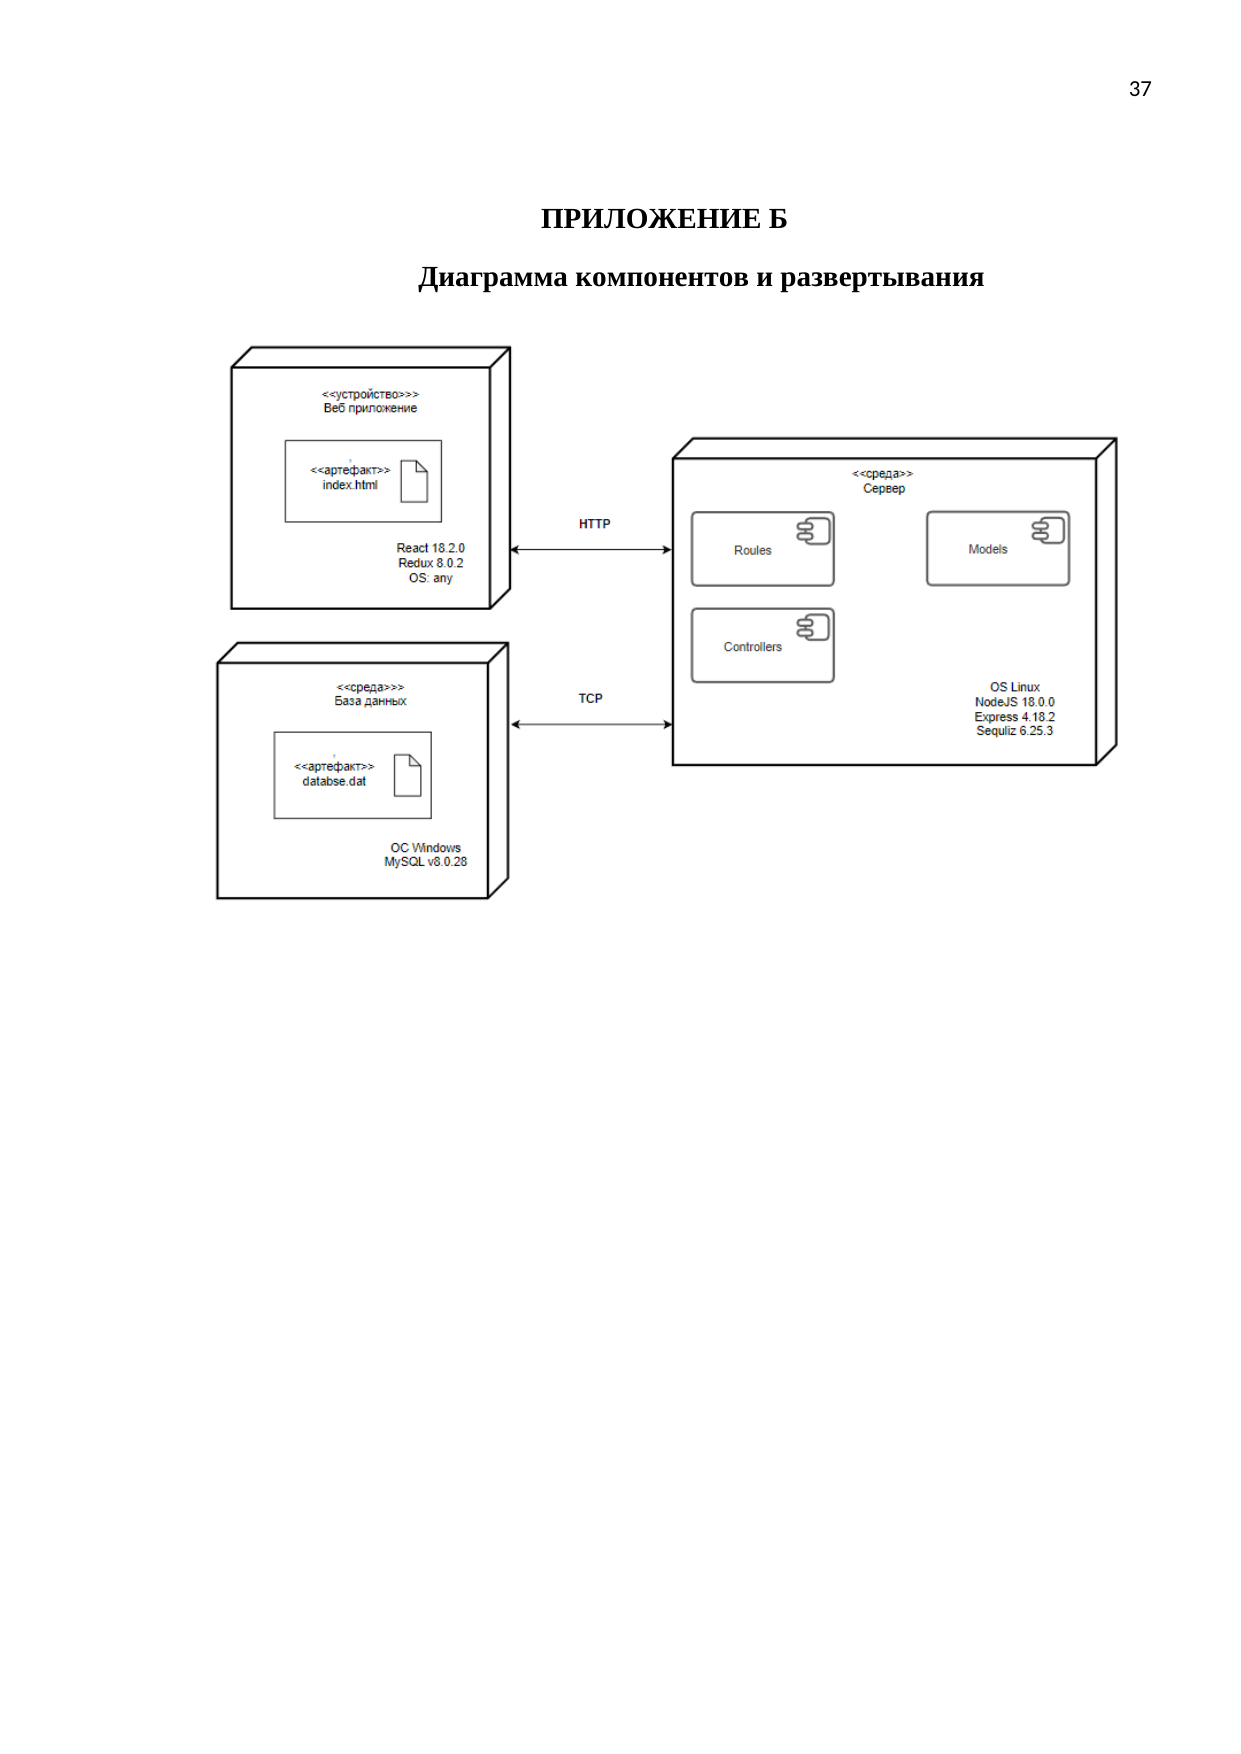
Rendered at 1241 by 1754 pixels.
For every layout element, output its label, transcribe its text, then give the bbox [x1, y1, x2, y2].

text ПРИЛОЖЕНИЕ Б [177, 201, 1152, 234]
picture [194, 317, 1135, 912]
text Диаграмма компонентов и развертывания [177, 259, 1152, 293]
